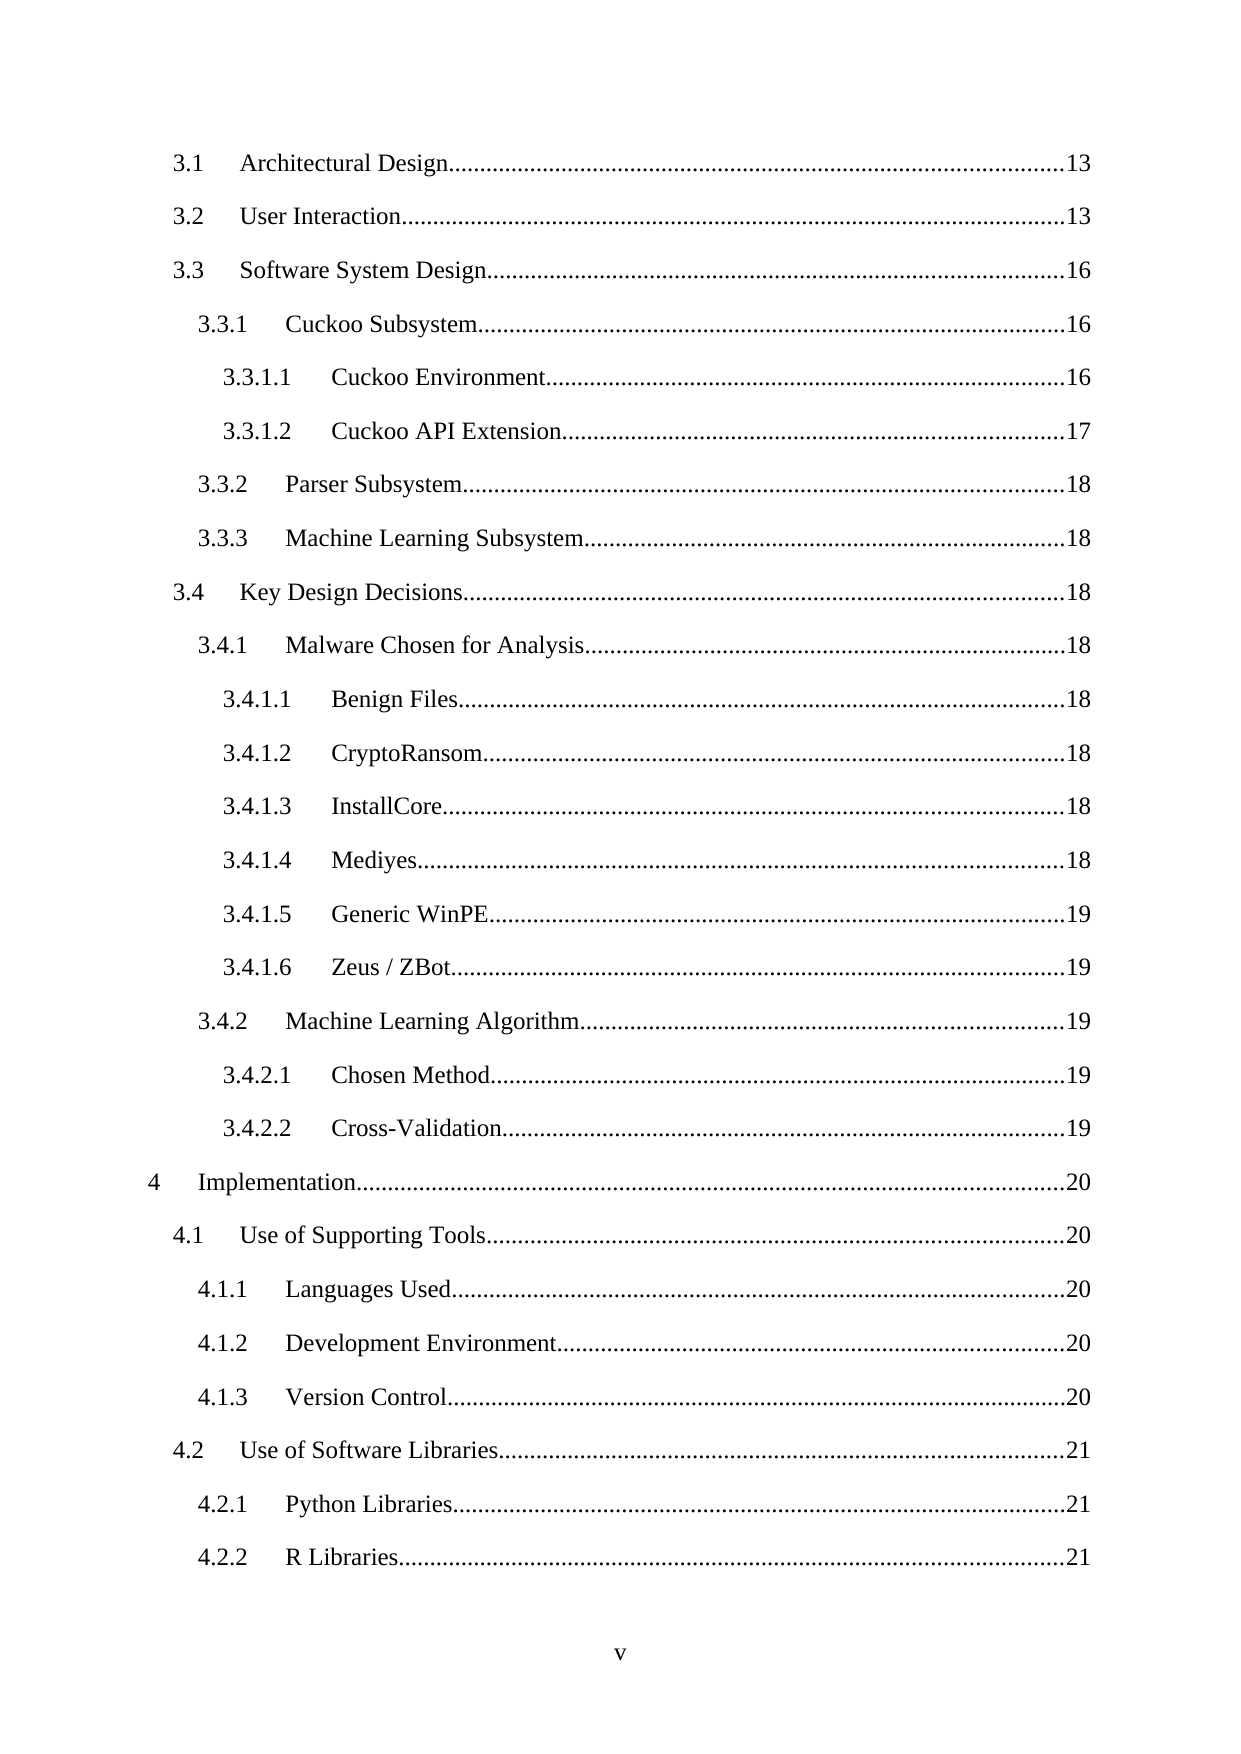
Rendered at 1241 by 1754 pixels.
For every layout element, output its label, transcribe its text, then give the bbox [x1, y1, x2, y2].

text 3.3.1.1 Cuckoo Environment 16 [223, 362, 1092, 391]
text 3.4.2.1 Chosen Method 19 [223, 1060, 1092, 1088]
text 4.2 Use of Software Libraries 21 [173, 1435, 1092, 1464]
text 3.4.1.2 CryptoRansom 18 [223, 738, 1092, 767]
text 4.1.1 Languages Used 20 [198, 1274, 1092, 1303]
text 4.1.3 Version Control 20 [198, 1382, 1092, 1410]
text 3.4.1 Malware Chosen for Analysis 18 [198, 631, 1092, 659]
text 3.1 Architectural Design 13 [173, 148, 1092, 176]
text 4.1 Use of Supporting Tools 20 [173, 1221, 1092, 1249]
text 3.4 Key Design Decisions 18 [173, 577, 1092, 606]
text 3.3.3 Machine Learning Subsystem 18 [198, 523, 1092, 552]
text 3.4.1.3 InstallCore 18 [223, 791, 1092, 820]
text 3.4.1.5 Generic WinPE 19 [223, 899, 1092, 927]
text 4.2.1 Python Libraries 21 [198, 1489, 1092, 1518]
text 4 Implementation 20 [148, 1167, 1092, 1196]
text 3.4.1.6 Zeus / ZBot 19 [223, 952, 1092, 981]
text 3.4.2.2 Cross-Validation 19 [223, 1113, 1092, 1142]
text 3.3 Software System Design 16 [173, 255, 1092, 284]
text 3.3.2 Parser Subsystem 18 [198, 469, 1092, 498]
text 3.3.1 Cuckoo Subsystem 16 [198, 309, 1092, 337]
text 3.4.1.1 Benign Files 18 [223, 684, 1092, 713]
text 4.2.2 R Libraries 21 [198, 1542, 1092, 1571]
text 3.4.1.4 Mediyes 18 [223, 845, 1092, 874]
text 3.4.2 Machine Learning Algorithm 19 [198, 1006, 1092, 1035]
text 3.3.1.2 Cuckoo API Extension 17 [223, 416, 1092, 445]
text 3.2 User Interaction 13 [173, 201, 1092, 230]
text 4.1.2 Development Environment 20 [198, 1328, 1092, 1357]
